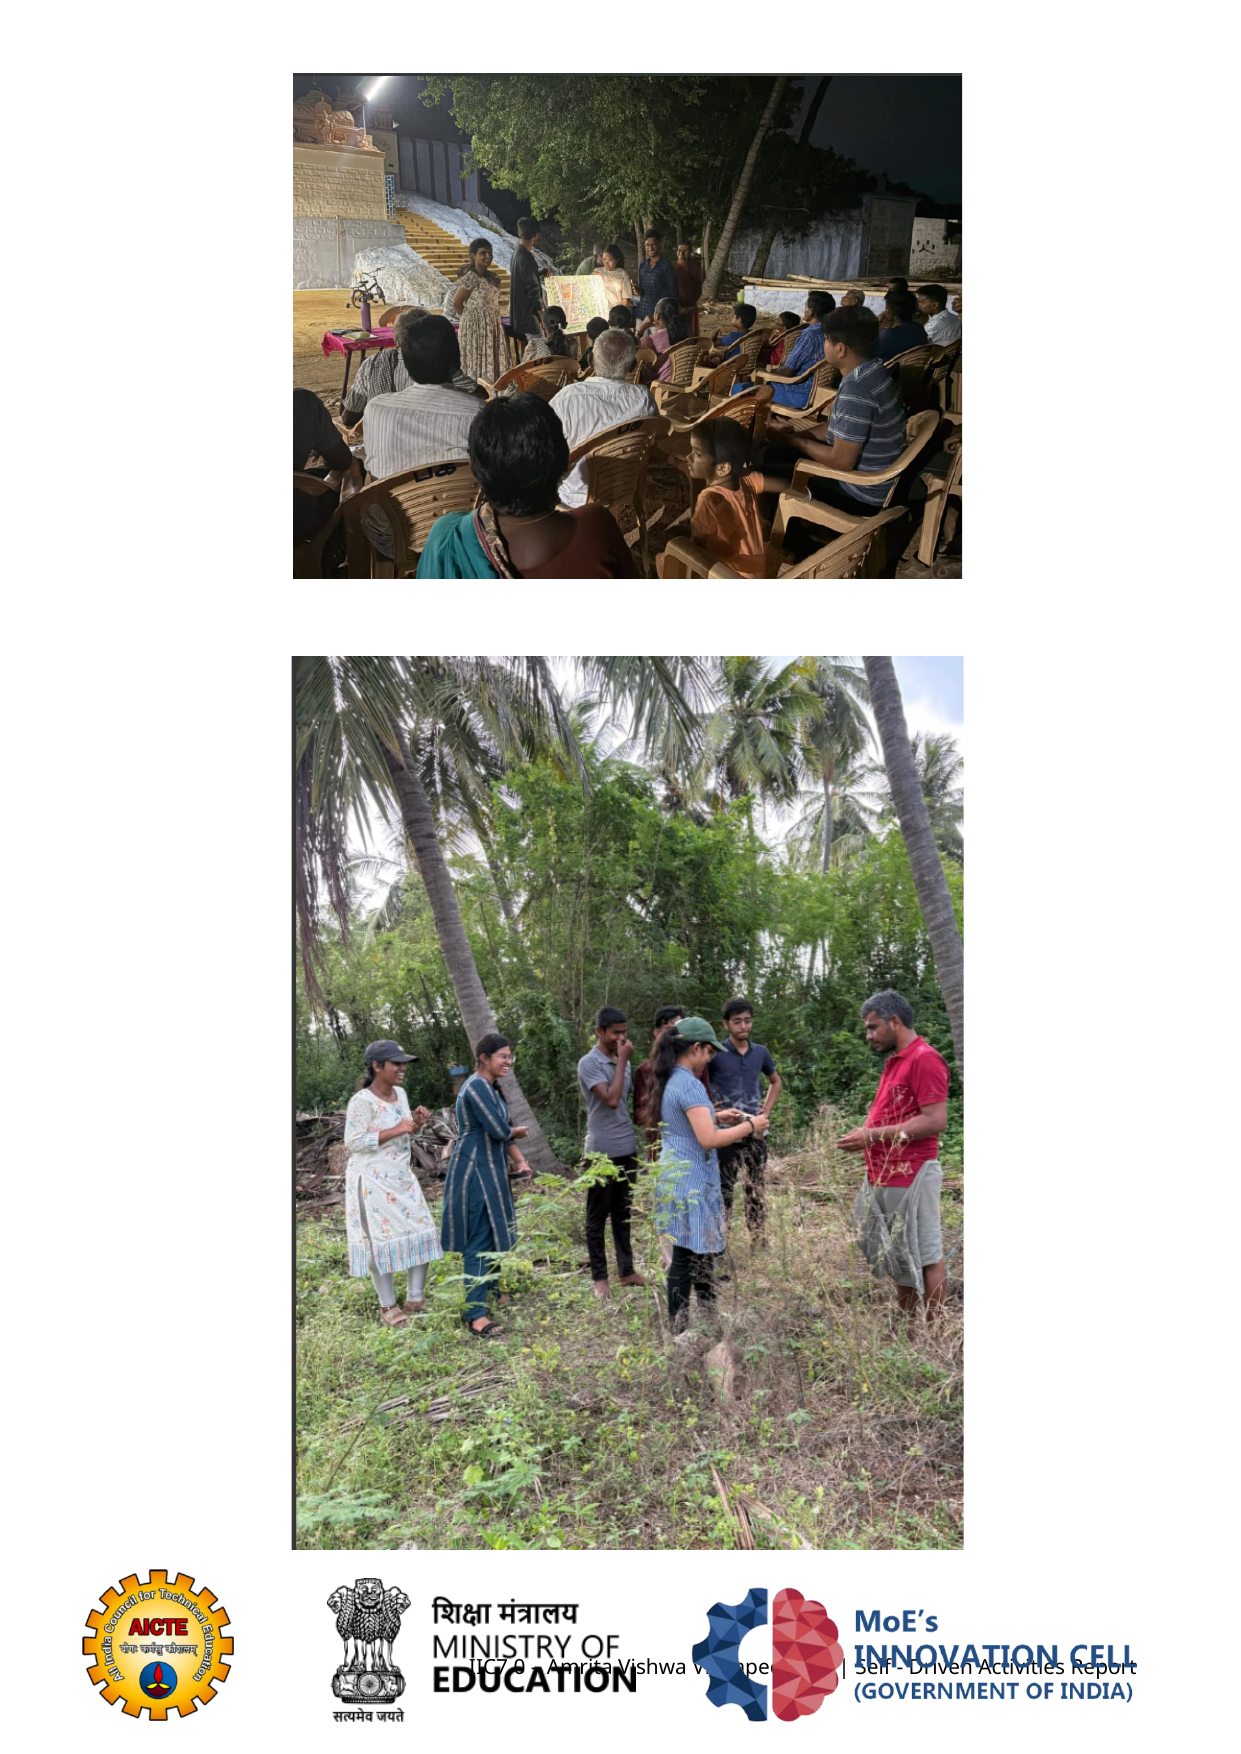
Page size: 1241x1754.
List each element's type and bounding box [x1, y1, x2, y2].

picture [691, 1572, 1137, 1722]
picture [327, 1578, 636, 1722]
picture [82, 1569, 234, 1721]
picture [291, 656, 964, 1550]
picture [293, 73, 963, 579]
